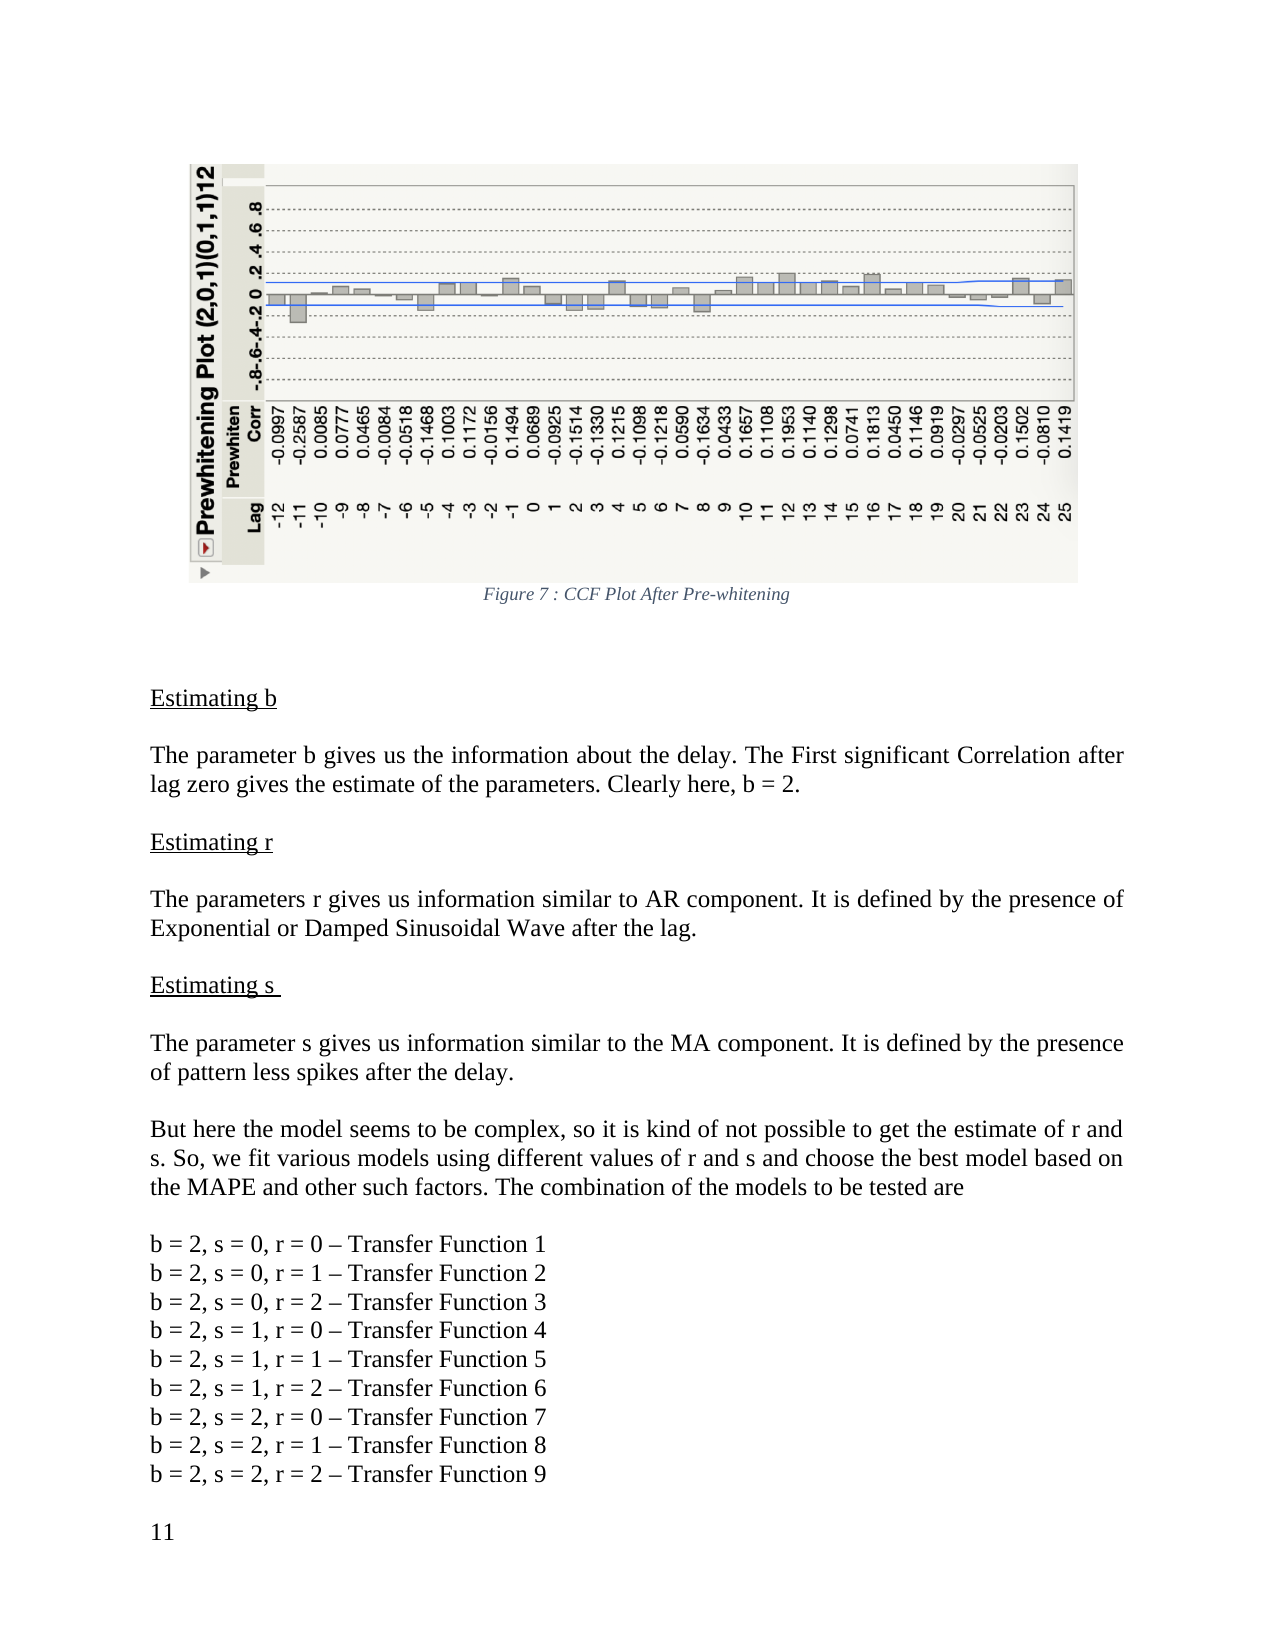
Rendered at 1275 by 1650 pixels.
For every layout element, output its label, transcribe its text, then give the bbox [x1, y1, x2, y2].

text b = 2, s = 0, r = 2 – Transfer Function 3 [150, 1287, 1125, 1315]
text b = 2, s = 0, r = 0 – Transfer Function 1 [150, 1200, 1125, 1258]
text Estimating s [150, 970, 1125, 999]
text b = 2, s = 1, r = 2 – Transfer Function 6 [150, 1373, 1125, 1402]
text Estimating r [150, 827, 1125, 855]
text Estimating b [150, 683, 1125, 712]
text The parameter b gives us the information about the delay. The First significant Correlation after lag zero gives the estimate of the parameters. Clearly here, b = 2. [150, 740, 1125, 798]
text But here the model seems to be complex, so it is kind of not possible to get the estimate of r and s. So, we fit various models using different values of r and s and choose the best model based on the MAPE and other such factors. The combination of the models to be tested are [150, 1114, 1125, 1200]
text b = 2, s = 2, r = 2 – Transfer Function 9 [150, 1459, 1125, 1488]
text b = 2, s = 1, r = 1 – Transfer Function 5 [150, 1344, 1125, 1373]
text b = 2, s = 1, r = 0 – Transfer Function 4 [150, 1315, 1125, 1344]
text The parameters r gives us information similar to AR component. It is defined by the presence of Exponential or Damped Sinusoidal Wave after the lag. [150, 884, 1125, 942]
picture [190, 164, 1077, 583]
text b = 2, s = 2, r = 0 – Transfer Function 7 [150, 1402, 1125, 1430]
text Figure 7 : CCF Plot After Pre-whitening [150, 583, 1125, 604]
text b = 2, s = 0, r = 1 – Transfer Function 2 [150, 1258, 1125, 1287]
text b = 2, s = 2, r = 1 – Transfer Function 8 [150, 1430, 1125, 1459]
text The parameter s gives us information similar to the MA component. It is defined by the presence of pattern less spikes after the delay. [150, 1028, 1125, 1085]
